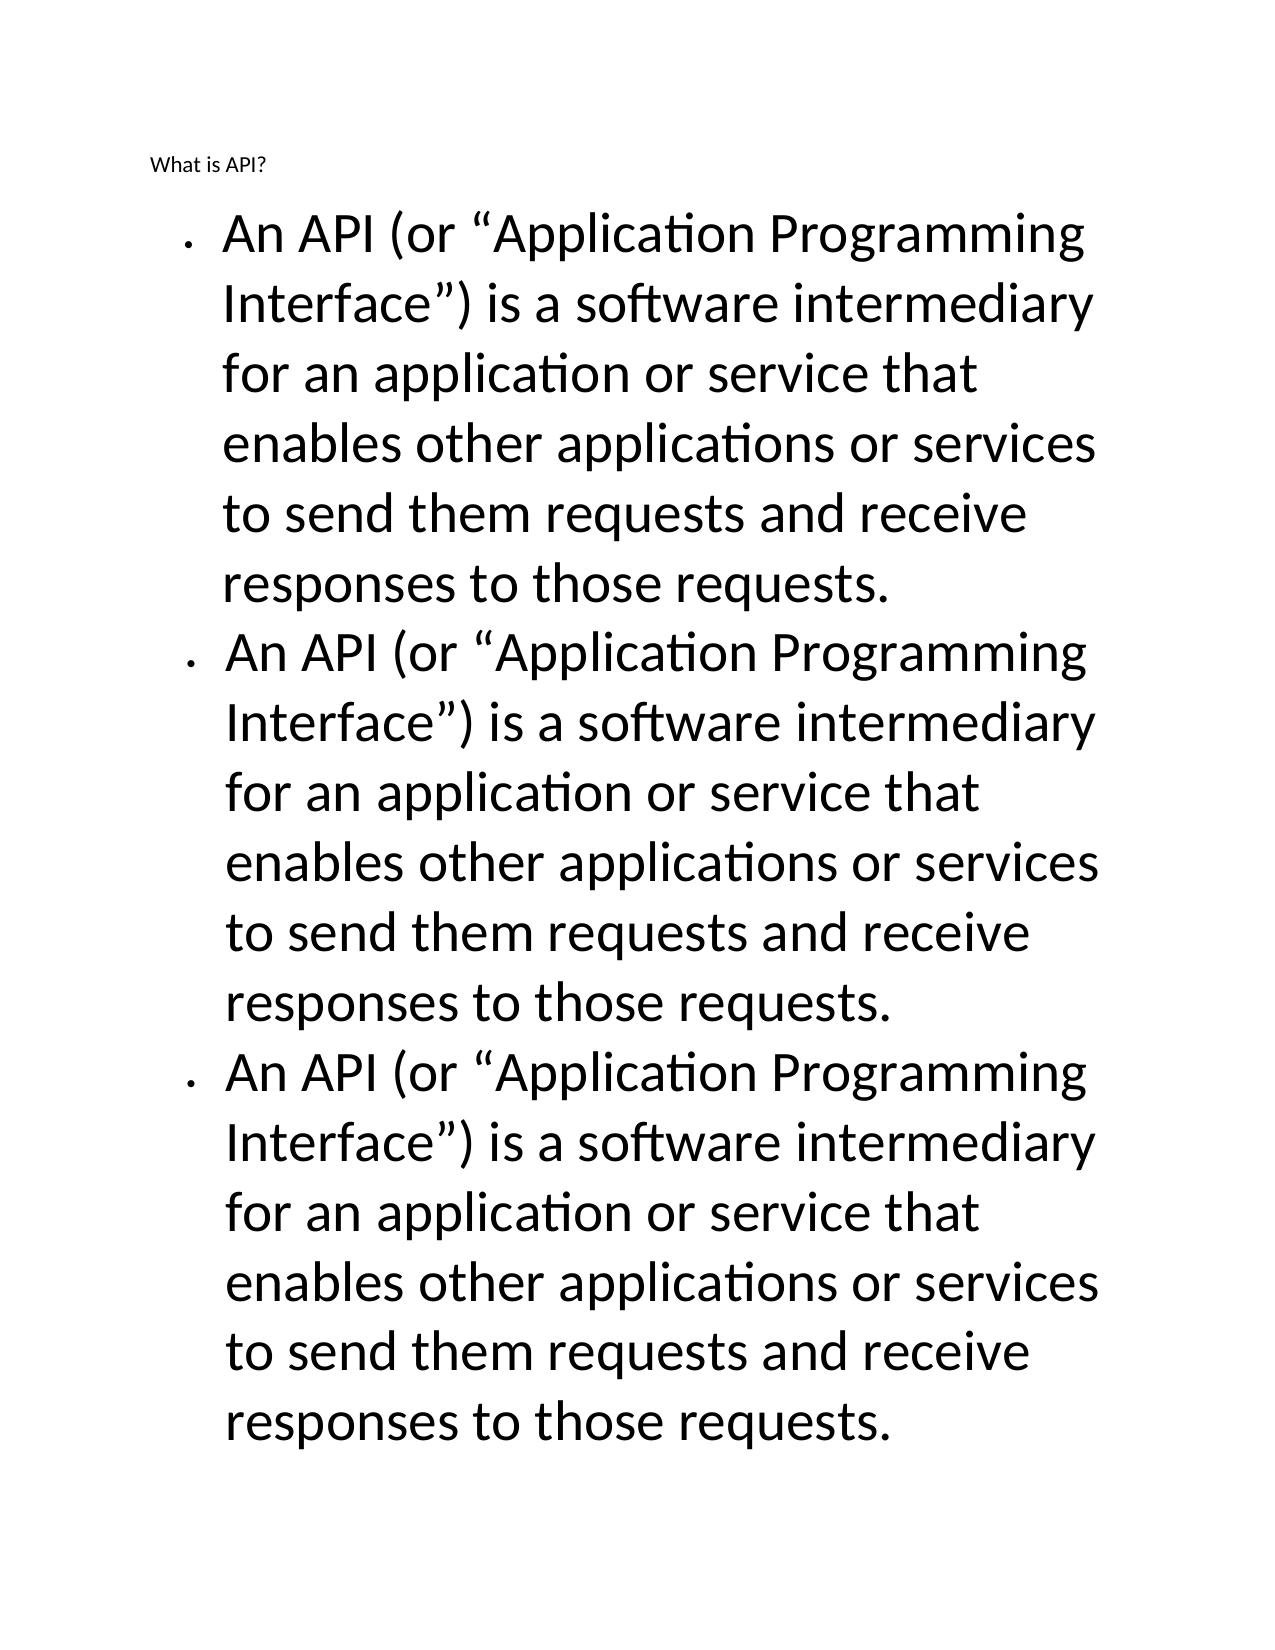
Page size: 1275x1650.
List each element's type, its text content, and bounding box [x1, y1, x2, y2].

text What is API? [150, 150, 1125, 178]
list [187, 1036, 1125, 1455]
